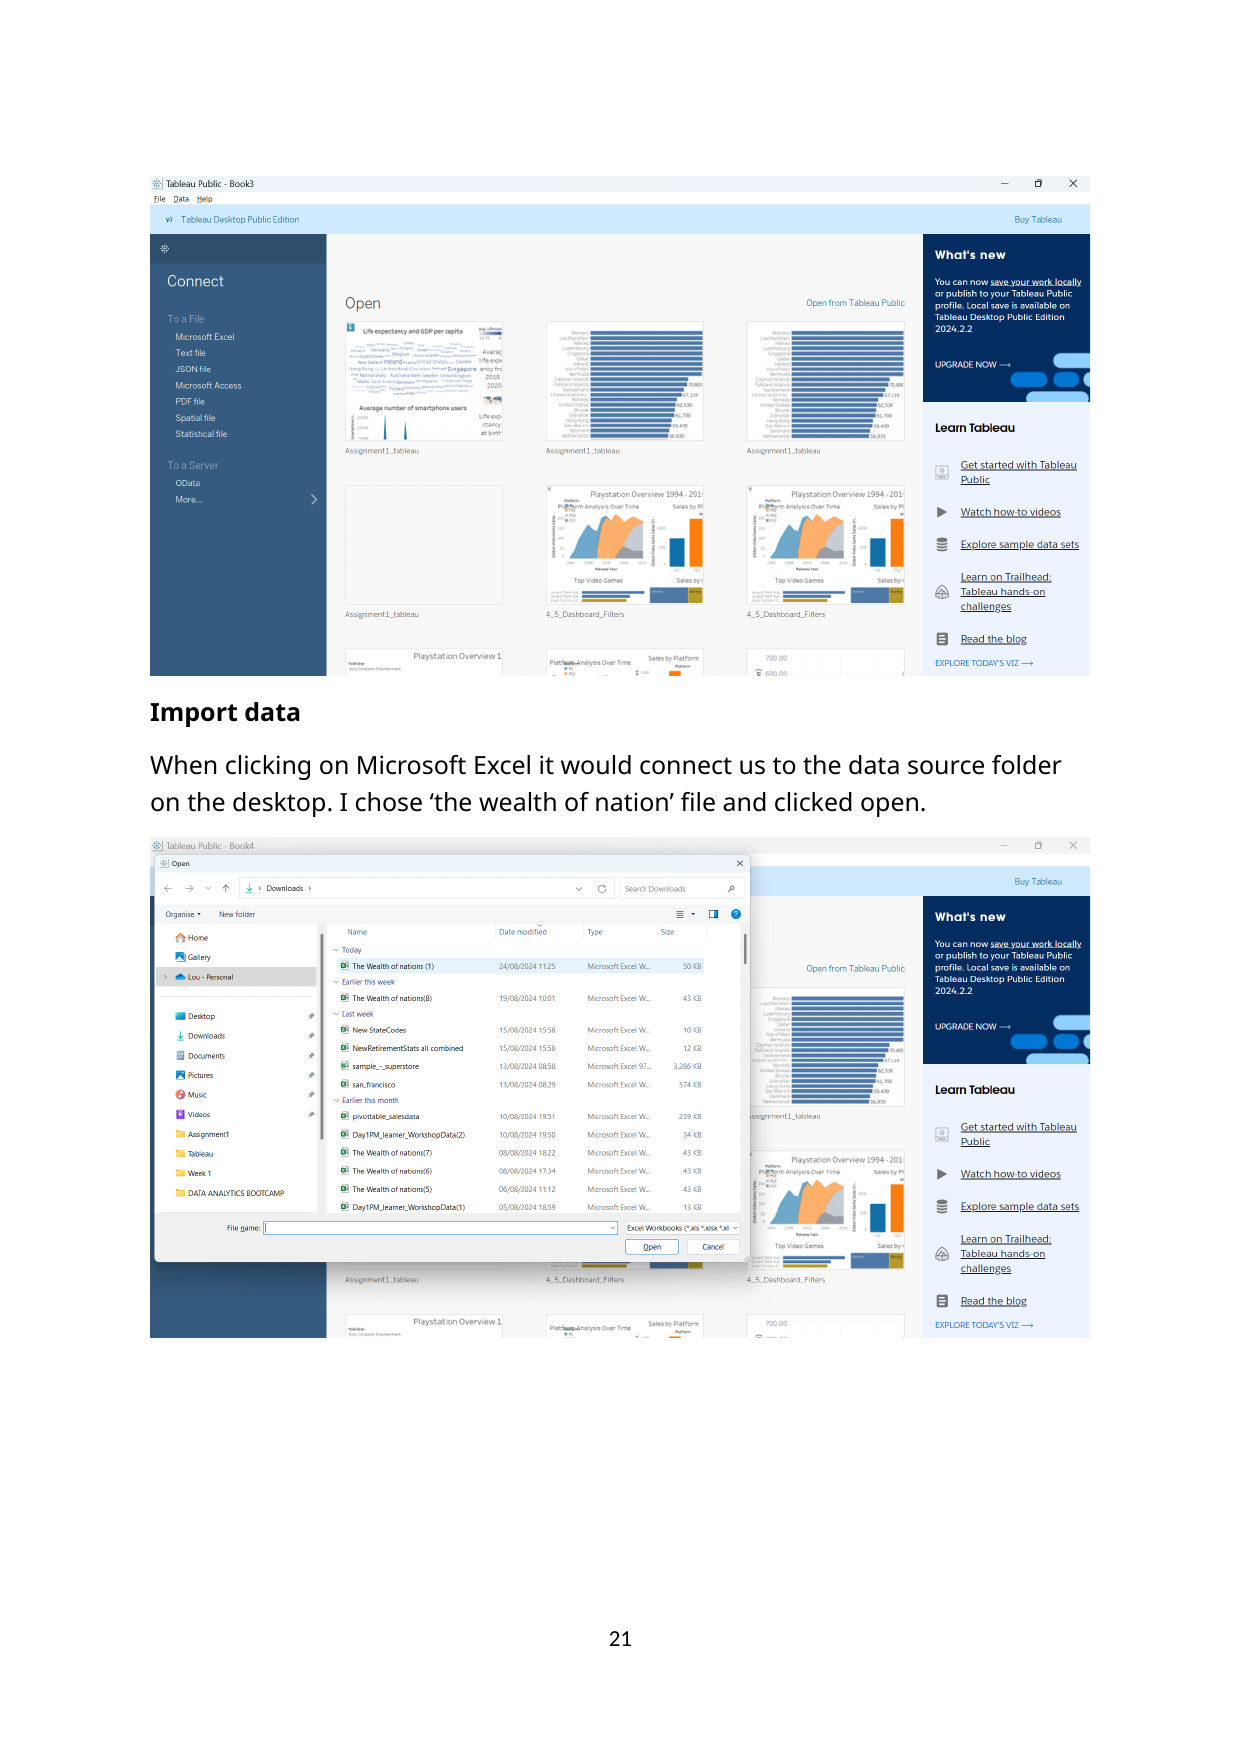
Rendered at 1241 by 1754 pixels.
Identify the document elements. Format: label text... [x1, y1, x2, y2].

picture [150, 176, 1091, 676]
text Import data [150, 694, 1090, 728]
text When clicking on Microsoft Excel it would connect us to the data source folder on the desktop. I chose ‘the wealth of nation’ file and clicked open. [150, 748, 1090, 818]
picture [150, 837, 1091, 1338]
